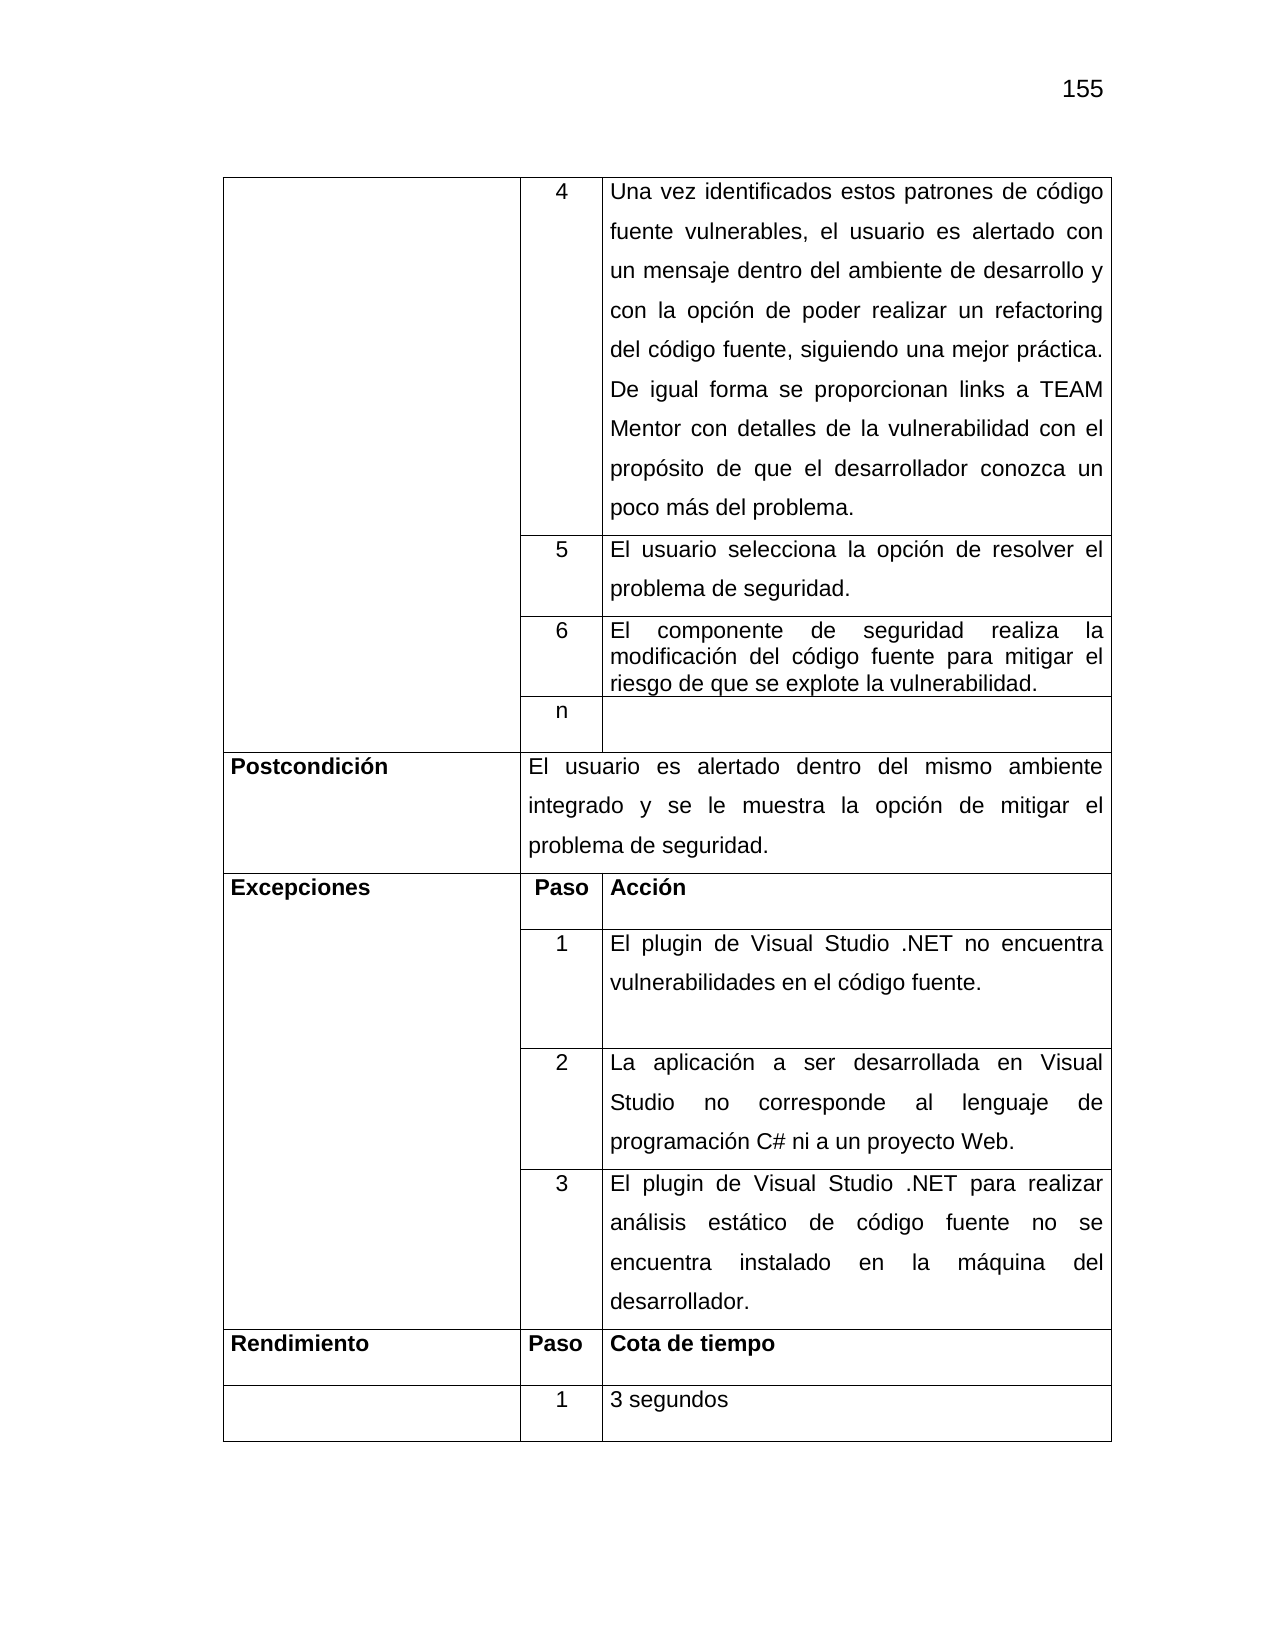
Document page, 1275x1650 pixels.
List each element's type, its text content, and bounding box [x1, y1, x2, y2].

table_cell El usuario es alertado dentro del mismo ambiente integrado y se le muestra la opción de mitigar el problema de seguridad. [521, 753, 1111, 873]
table_cell El plugin de Visual Studio .NET no encuentra vulnerabilidades en el código fuente. [603, 930, 1111, 1048]
table_cell n [521, 697, 602, 752]
table_cell La aplicación a ser desarrollada en Visual Studio no corresponde al lenguaje de programación C# ni a un proyecto Web. [603, 1049, 1111, 1169]
table_cell Cota de tiempo [603, 1330, 1111, 1385]
table_cell Rendimiento [224, 1330, 520, 1385]
table_cell 1 [521, 1386, 602, 1441]
table_cell El usuario selecciona la opción de resolver el problema de seguridad. [603, 536, 1111, 616]
table_cell 3 segundos [603, 1386, 1111, 1441]
table_cell 6 [521, 617, 602, 696]
table_cell El plugin de Visual Studio .NET para realizar análisis estático de código fuente no se encuentra instalado en la máquina del desarrollador. [603, 1170, 1111, 1329]
table_cell Acción [603, 874, 1111, 929]
table_cell Paso [521, 1330, 602, 1385]
table_cell 3 [521, 1170, 602, 1329]
table_cell 4 [521, 178, 602, 535]
table_cell 5 [521, 536, 602, 616]
table_cell Una vez identificados estos patrones de código fuente vulnerables, el usuario es alertado con un mensaje dentro del ambiente de desarrollo y con la opción de poder realizar un refactoring del código fuente, siguiendo una mejor práctica. De igual forma se proporcionan links a TEAM Mentor con detalles de la vulnerabilidad con el propósito de que el desarrollador conozca un poco más del problema. [603, 178, 1111, 535]
table_cell [224, 1386, 520, 1441]
table_cell Excepciones [224, 874, 520, 1329]
table_cell Paso [521, 874, 602, 929]
table_cell 1 [521, 930, 602, 1048]
table_cell Postcondición [224, 753, 520, 873]
table_cell El componente de seguridad realiza la modificación del código fuente para mitigar el riesgo de que se explote la vulnerabilidad. [603, 617, 1111, 696]
table_cell 2 [521, 1049, 602, 1169]
table_cell [603, 697, 1111, 752]
